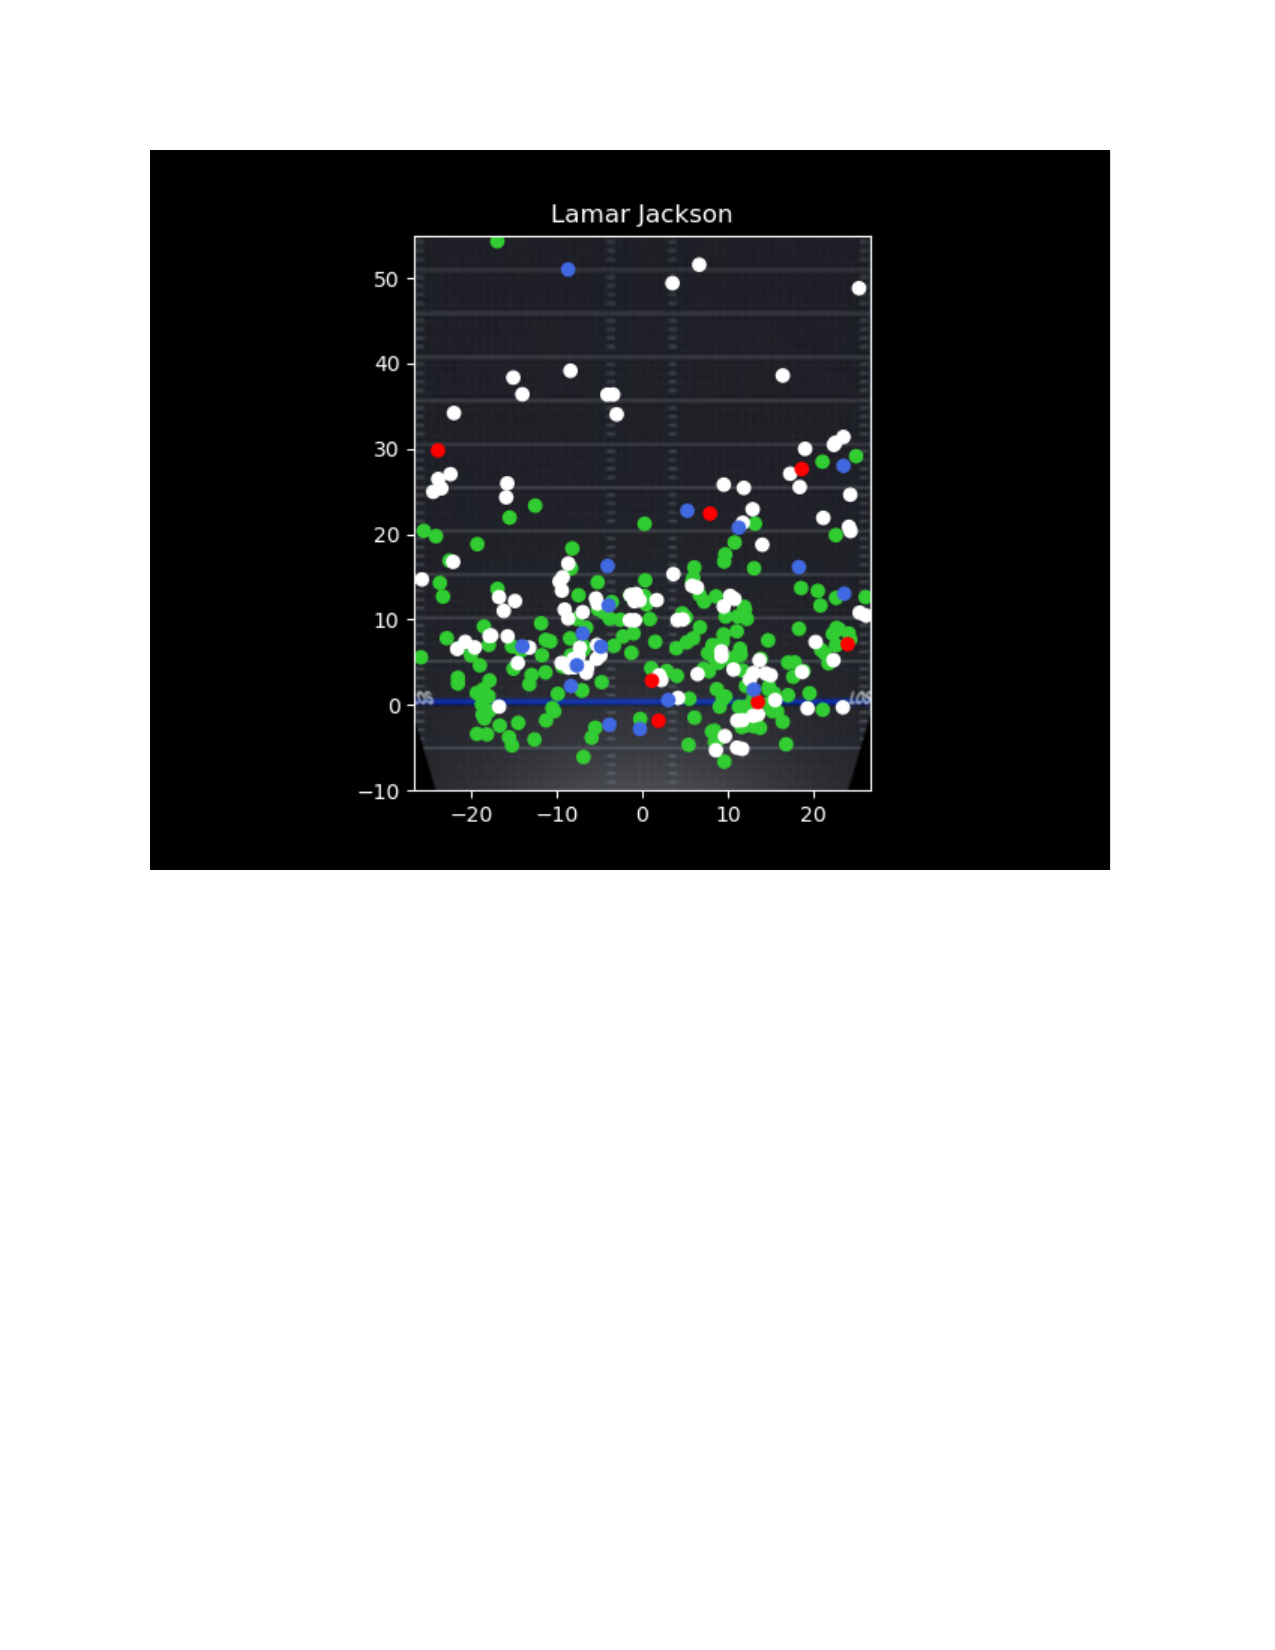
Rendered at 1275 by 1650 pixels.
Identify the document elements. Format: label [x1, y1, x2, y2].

picture [150, 150, 1110, 870]
